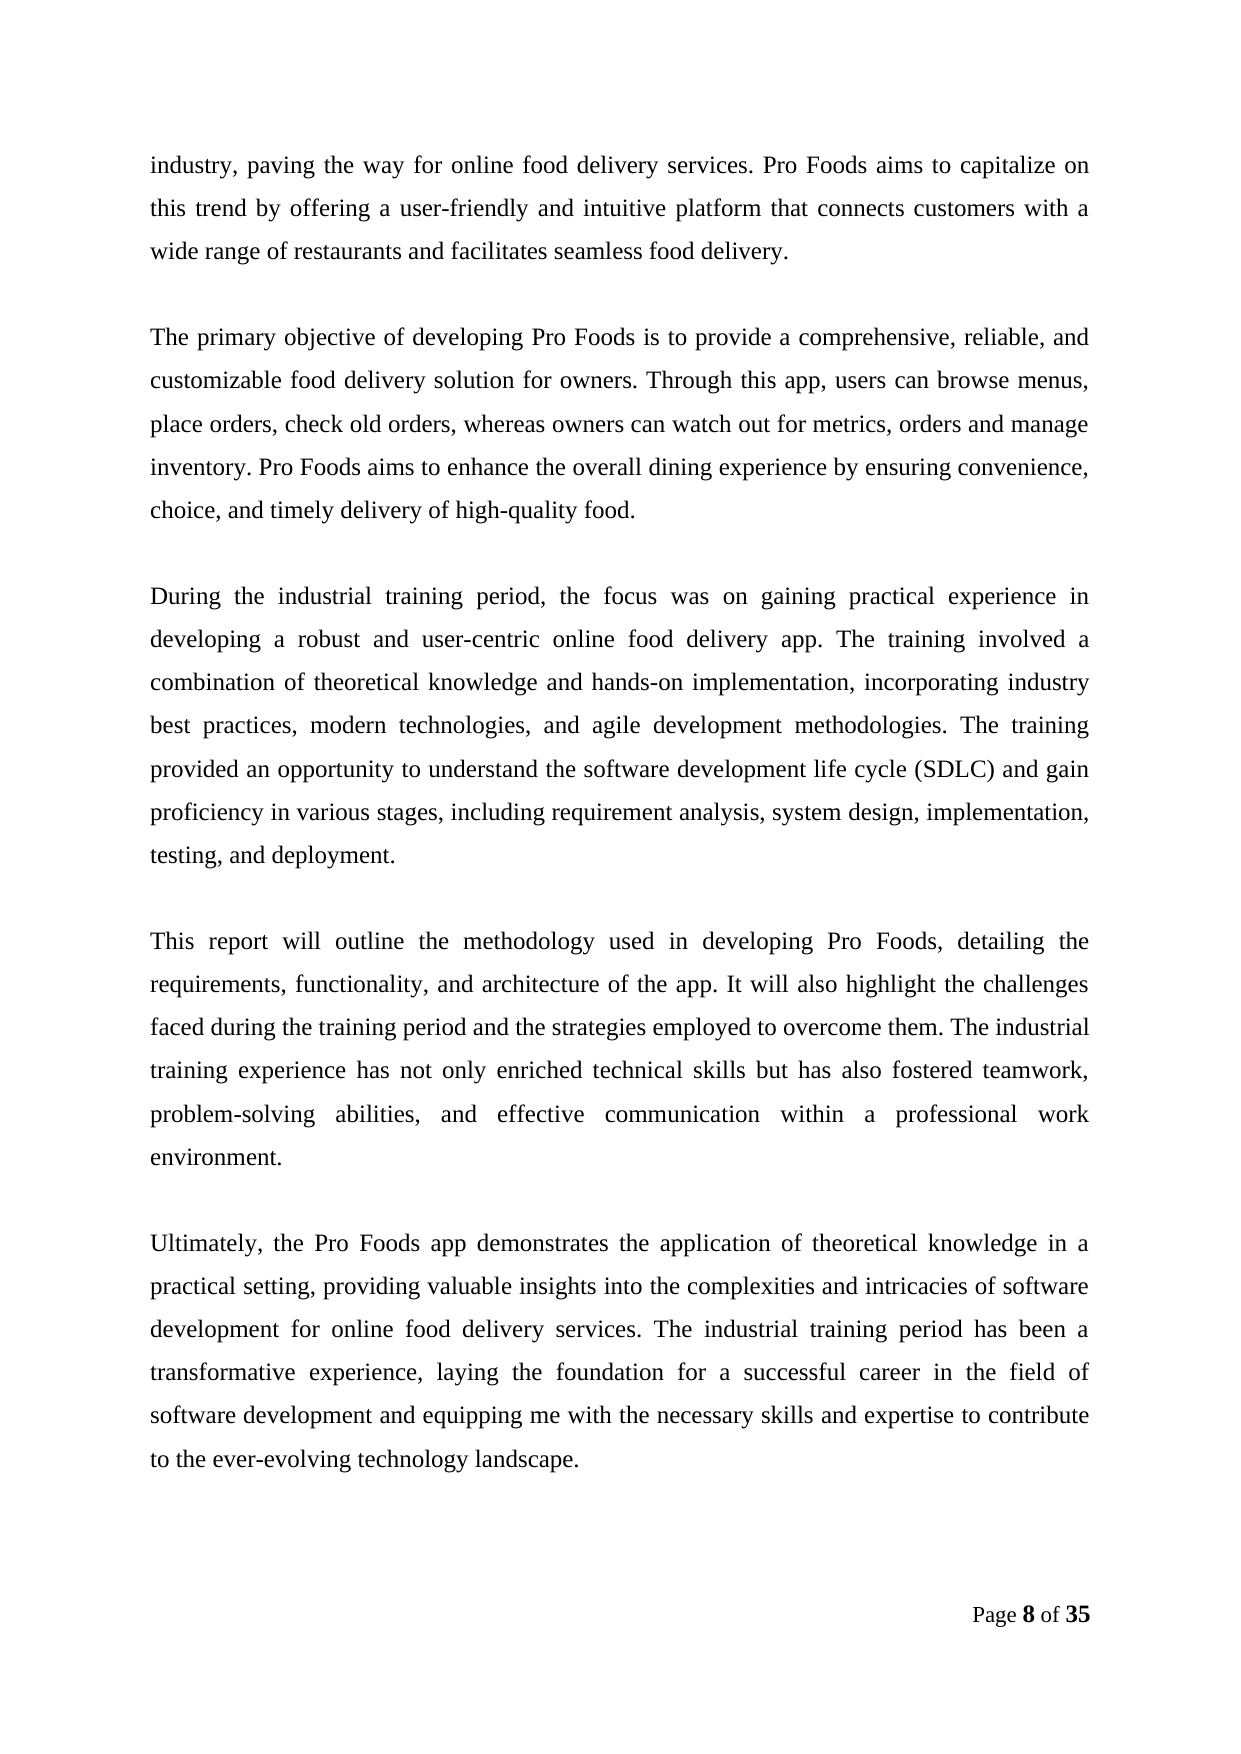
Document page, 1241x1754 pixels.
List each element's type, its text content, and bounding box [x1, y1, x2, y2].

list During the industrial training period, the focus was on gaining practical experience in developing a robust and user-centric online food delivery app. The training involved a combination of theoretical knowledge and hands-on implementation, incorporating industry best practices, modern technologies, and agile development methodologies. The training provided an opportunity to understand the software development life cycle (SDLC) and gain proficiency in various stages, including requirement analysis, system design, implementation, testing, and deployment. [150, 581, 1090, 869]
list The primary objective of developing Pro Foods is to provide a comprehensive, reliable, and customizable food delivery solution for owners. Through this app, users can browse menus, place orders, check old orders, whereas owners can watch out for metrics, orders and manage inventory. Pro Foods aims to enhance the overall dining experience by ensuring convenience, choice, and timely delivery of high-quality food. [150, 322, 1090, 524]
list Ultimately, the Pro Foods app demonstrates the application of theoretical knowledge in a practical setting, providing valuable insights into the complexities and intricacies of software development for online food delivery services. The industrial training period has been a transformative experience, laying the foundation for a successful career in the field of software development and equipping me with the necessary skills and expertise to contribute to the ever-evolving technology landscape. [150, 1228, 1090, 1472]
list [150, 150, 1090, 265]
list This report will outline the methodology used in developing Pro Foods, detailing the requirements, functionality, and architecture of the app. It will also highlight the challenges faced during the training period and the strategies employed to overcome them. The industrial training experience has not only enriched technical skills but has also fostered teamwork, problem-solving abilities, and effective communication within a professional work environment. [150, 926, 1090, 1171]
